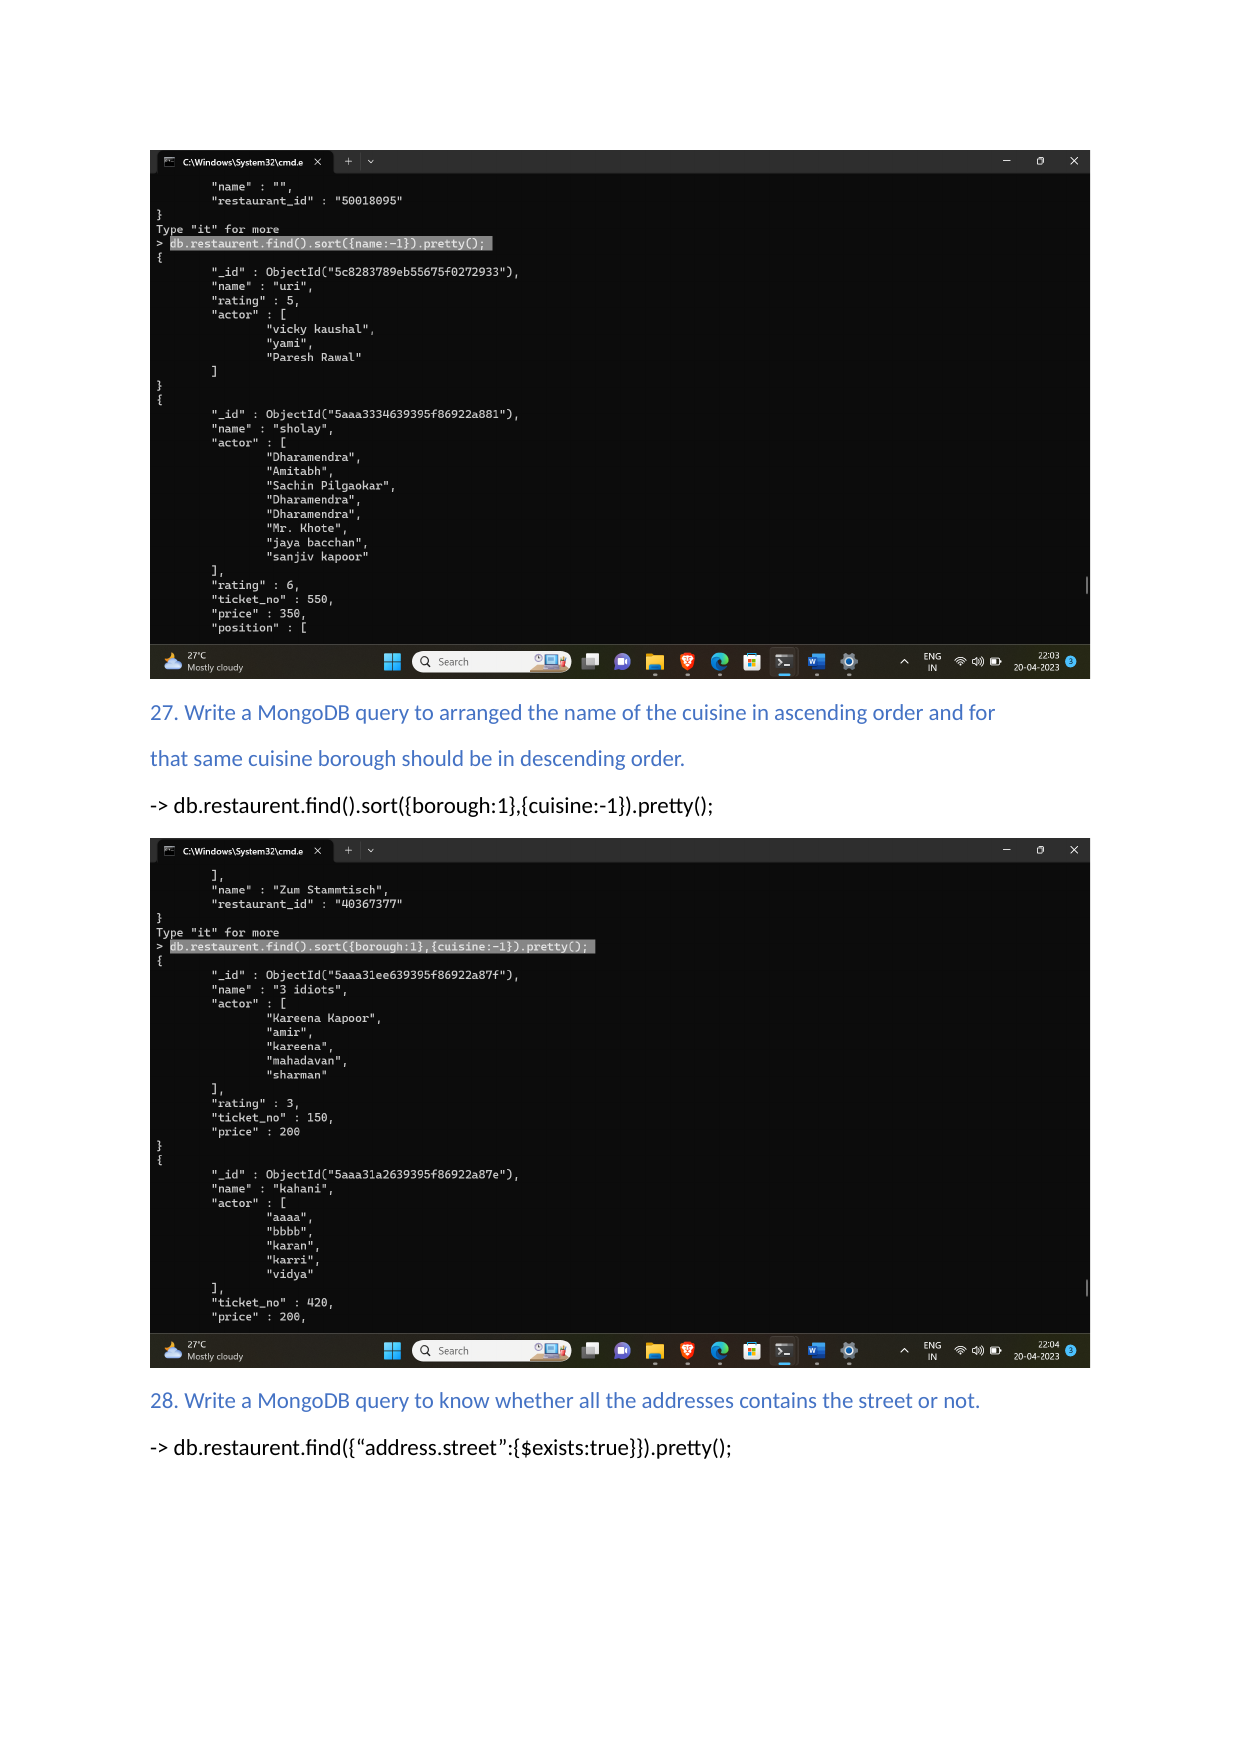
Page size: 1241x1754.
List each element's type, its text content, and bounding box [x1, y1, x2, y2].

text 28. Write a MongoDB query to know whether all the addresses contains the street or not. [150, 1386, 1090, 1414]
text 27. Write a MongoDB query to arranged the name of the cuisine in ascending order and for [150, 698, 1090, 726]
picture [150, 150, 1091, 679]
text -> db.restaurent.find().sort({borough:1},{cuisine:-1}).pretty(); [150, 791, 1090, 819]
picture [150, 838, 1091, 1368]
text -> db.restaurent.find({“address.street”:{$exists:true}}).pretty(); [150, 1433, 1090, 1461]
text that same cuisine borough should be in descending order. [150, 744, 1090, 773]
